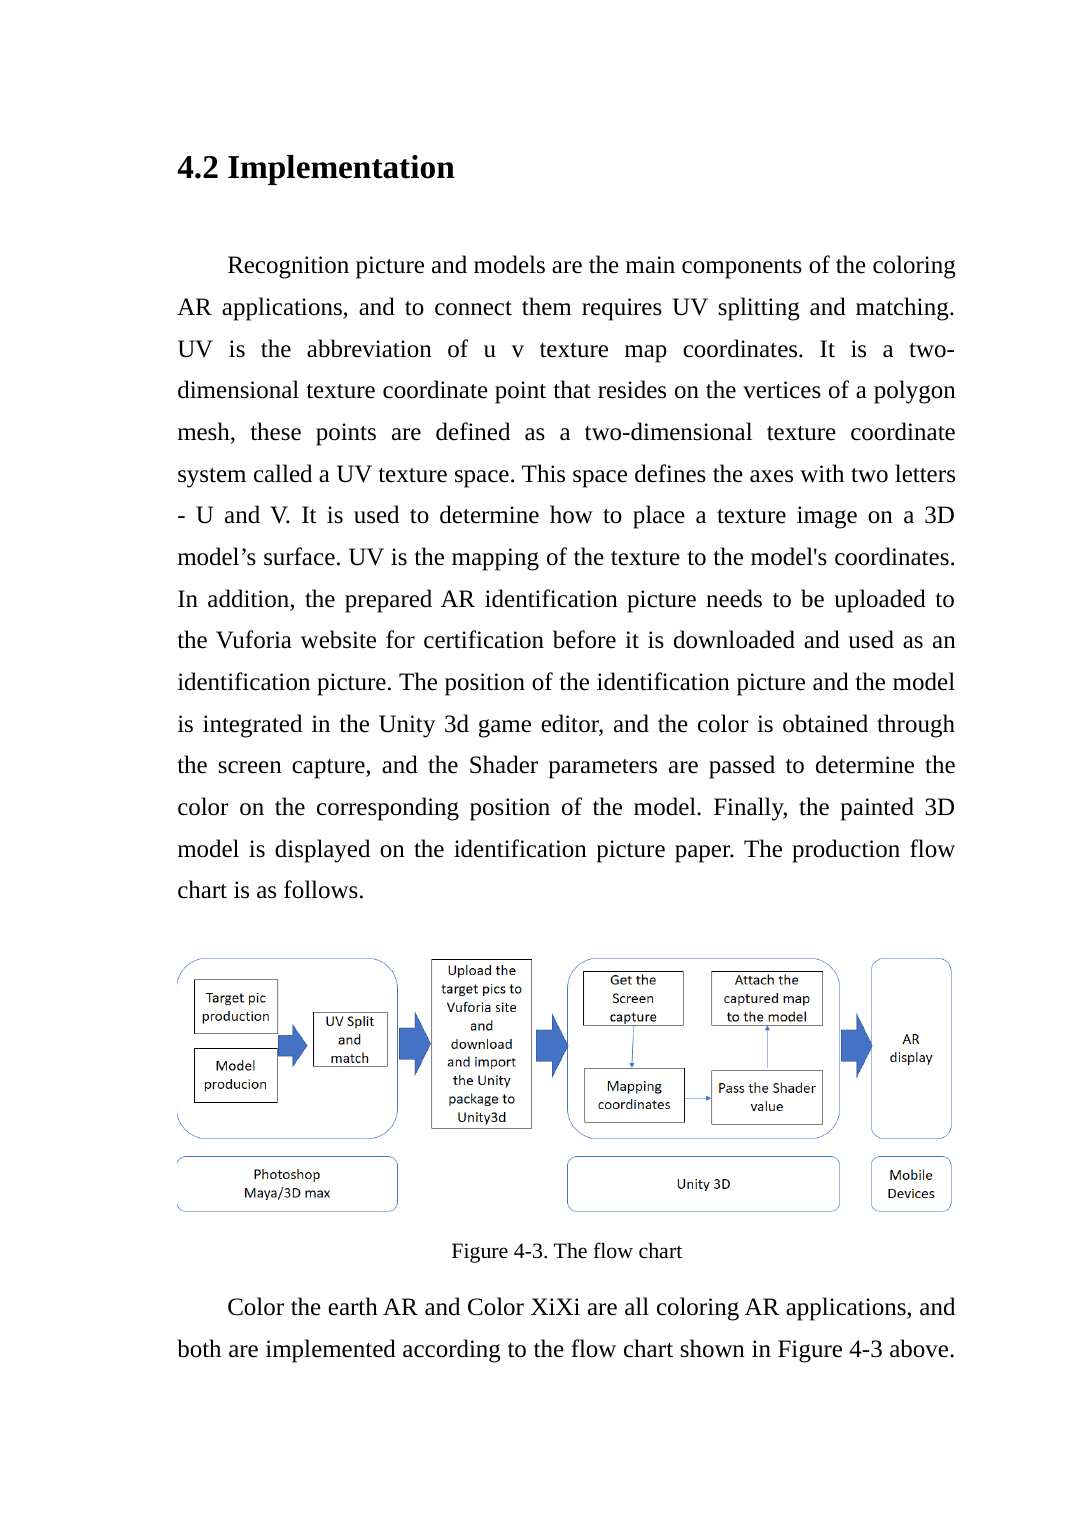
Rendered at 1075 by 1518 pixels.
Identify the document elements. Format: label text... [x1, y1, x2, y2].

text 4.2 Implementation [177, 147, 956, 185]
picture [177, 950, 957, 1224]
text Recognition picture and models are the main components of the coloring AR applications, and to connect them requires UV splitting and matching. UV is the abbreviation of u v texture map coordinates. It is a two-dimensional texture coordinate point that resides on the vertices of a polygon mesh, these points are defined as a two-dimensional texture coordinate system called a UV texture space. This space defines the axes with two letters - U and V. It is used to determine how to place a texture image on a 3D model’s surface. UV is the mapping of the texture to the model's coordinates. In addition, the prepared AR identification picture needs to be uploaded to the Vuforia website for certification before it is downloaded and used as an identification picture. The position of the identification picture and the model is integrated in the Unity 3d game editor, and the color is obtained through the screen capture, and the Shader parameters are passed to determine the color on the corresponding position of the model. Finally, the painted 3D model is displayed on the identification picture paper. The production flow chart is as follows. [177, 240, 956, 907]
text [177, 1282, 956, 1365]
text Figure 4-3. The flow chart [177, 1238, 956, 1263]
